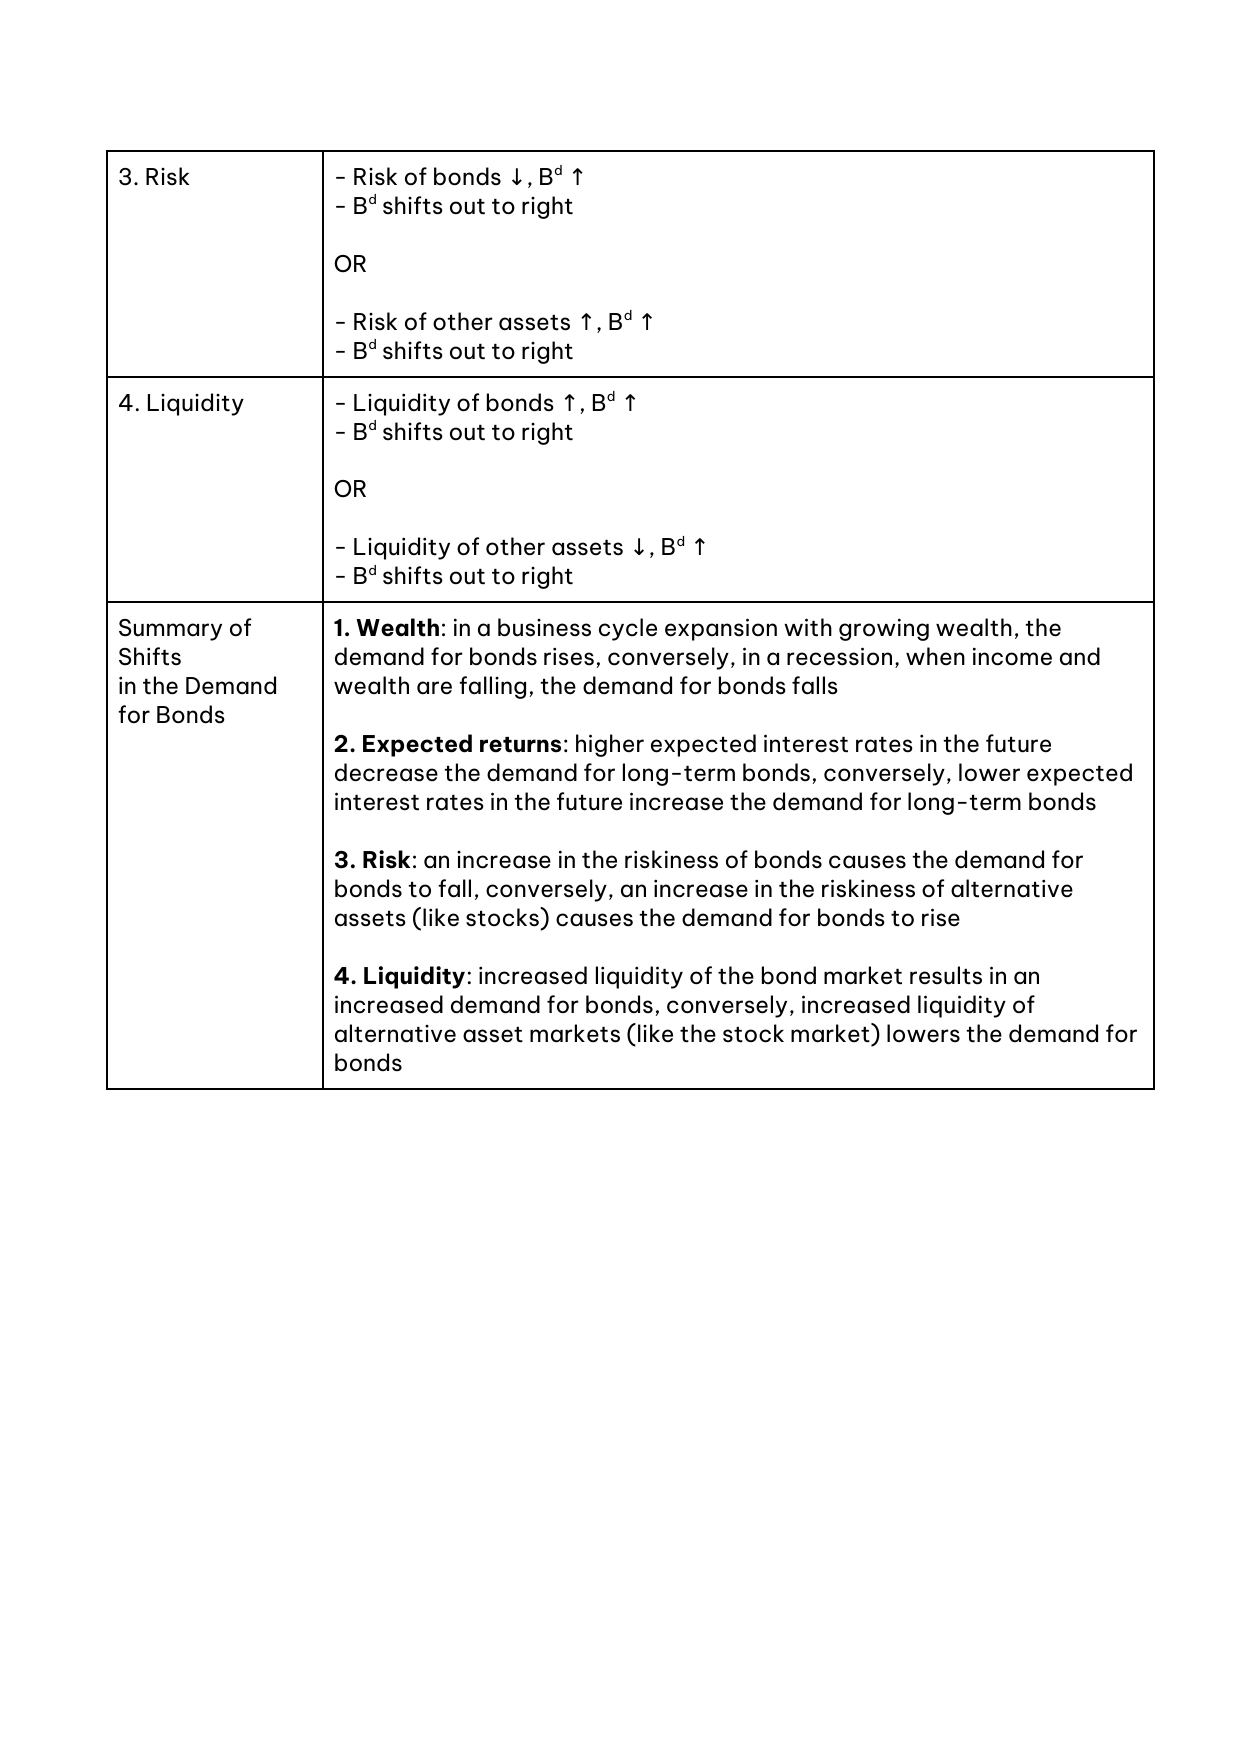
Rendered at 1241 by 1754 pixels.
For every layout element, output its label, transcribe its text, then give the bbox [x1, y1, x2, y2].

table_cell 4. Liquidity [108, 378, 322, 601]
table_cell - Risk of bonds ↓, Bd ↑ - Bd shifts out to right OR - Risk of other assets ↑, Bd ↑ - Bd shifts out to right [324, 152, 1153, 376]
table_cell Summary of Shifts in the Demand for Bonds [108, 603, 322, 1087]
table_cell 3. Risk [108, 152, 322, 376]
table_cell 1. Wealth: in a business cycle expansion with growing wealth, the demand for bonds rises, conversely, in a recession, when income and wealth are falling, the demand for bonds falls 2. Expected returns: higher expected interest rates in the future decrease the demand for long-term bonds, conversely, lower expected interest rates in the future increase the demand for long-term bonds 3. Risk: an increase in the riskiness of bonds causes the demand for bonds to fall, conversely, an increase in the riskiness of alternative assets (like stocks) causes the demand for bonds to rise 4. Liquidity: increased liquidity of the bond market results in an increased demand for bonds, conversely, increased liquidity of alternative asset markets (like the stock market) lowers the demand for bonds [324, 603, 1153, 1087]
table_cell - Liquidity of bonds ↑, Bd ↑ - Bd shifts out to right OR - Liquidity of other assets ↓, Bd ↑ - Bd shifts out to right [324, 378, 1153, 601]
